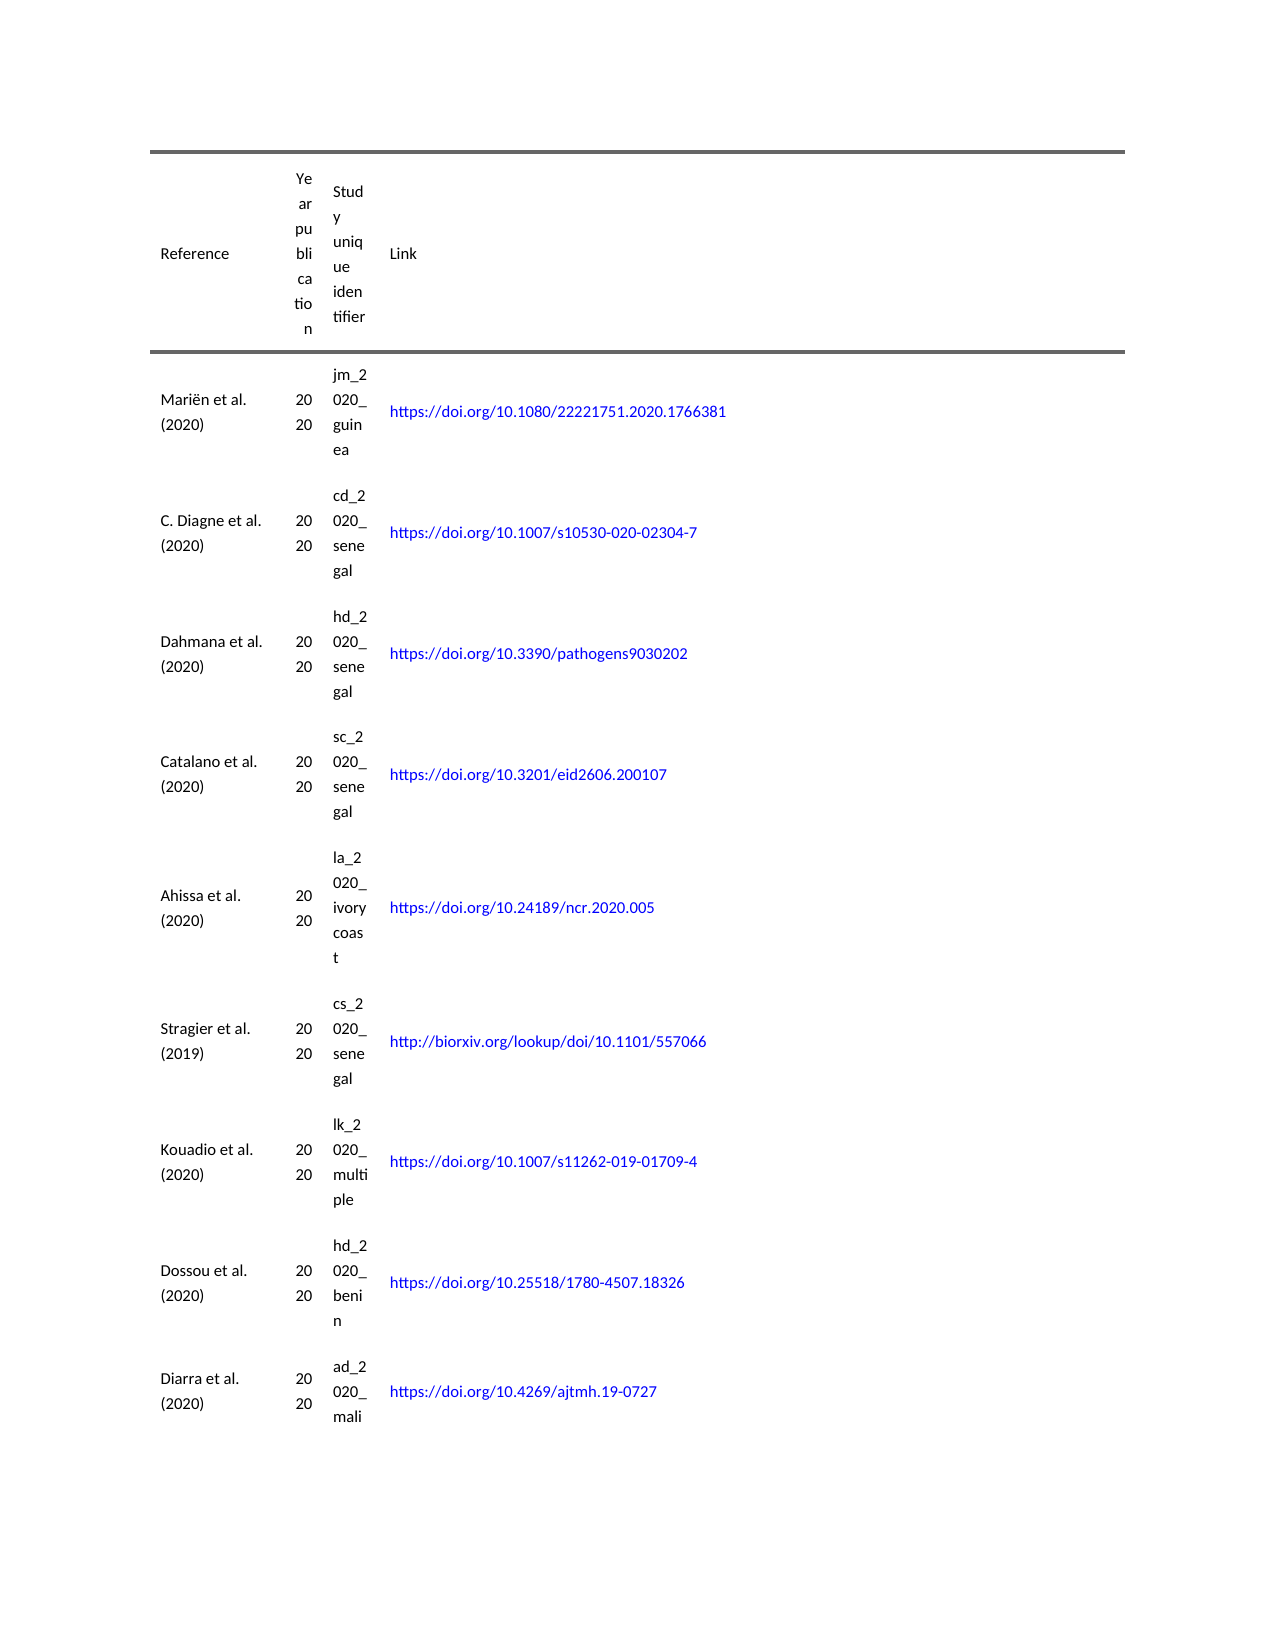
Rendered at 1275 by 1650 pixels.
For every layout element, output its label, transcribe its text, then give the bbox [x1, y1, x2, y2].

table_header Study unique identifier [323, 154, 379, 350]
table_cell https://doi.org/10.3201/eid2606.200107 [379, 713, 1125, 833]
table_cell 2020 [279, 1221, 322, 1342]
table_cell Ahissa et al. (2020) [150, 833, 279, 979]
table_cell Catalano et al. (2020) [150, 713, 279, 833]
table_cell https://doi.org/10.25518/1780-4507.18326 [379, 1221, 1125, 1342]
table_cell 2020 [279, 1342, 322, 1437]
table_cell https://doi.org/10.4269/ajtmh.19-0727 [379, 1342, 1125, 1437]
table_cell Stragier et al. (2019) [150, 979, 279, 1100]
table_cell Kouadio et al. (2020) [150, 1100, 279, 1221]
table_cell https://doi.org/10.1007/s10530-020-02304-7 [379, 471, 1125, 592]
table_cell https://doi.org/10.3390/pathogens9030202 [379, 592, 1125, 712]
table_cell Dossou et al. (2020) [150, 1221, 279, 1342]
table_cell Dahmana et al. (2020) [150, 592, 279, 712]
table_cell hd_2020_benin [323, 1221, 379, 1342]
table_cell sc_2020_senegal [323, 713, 379, 833]
table_cell C. Diagne et al. (2020) [150, 471, 279, 592]
table_cell la_2020_ivorycoast [323, 833, 379, 979]
table_cell lk_2020_multiple [323, 1100, 379, 1221]
table_cell 2020 [279, 592, 322, 712]
table_header Link [379, 154, 1125, 350]
table_cell cs_2020_senegal [323, 979, 379, 1100]
table_cell Mariën et al. (2020) [150, 354, 279, 471]
table_cell 2020 [279, 979, 322, 1100]
table_cell 2020 [279, 1100, 322, 1221]
table_cell 2020 [279, 471, 322, 592]
table_cell https://doi.org/10.24189/ncr.2020.005 [379, 833, 1125, 979]
table_cell hd_2020_senegal [323, 592, 379, 712]
table_cell cd_2020_senegal [323, 471, 379, 592]
table_cell jm_2020_guinea [323, 354, 379, 471]
table_cell 2020 [279, 833, 322, 979]
table_cell https://doi.org/10.1007/s11262-019-01709-4 [379, 1100, 1125, 1221]
table_header Year publication [279, 154, 322, 350]
table_cell https://doi.org/10.1080/22221751.2020.1766381 [379, 354, 1125, 471]
table_cell ad_2020_mali [323, 1342, 379, 1437]
table_header Reference [150, 154, 279, 350]
table_cell 2020 [279, 354, 322, 471]
table_cell http://biorxiv.org/lookup/doi/10.1101/557066 [379, 979, 1125, 1100]
table_cell 2020 [279, 713, 322, 833]
table_cell Diarra et al. (2020) [150, 1342, 279, 1437]
